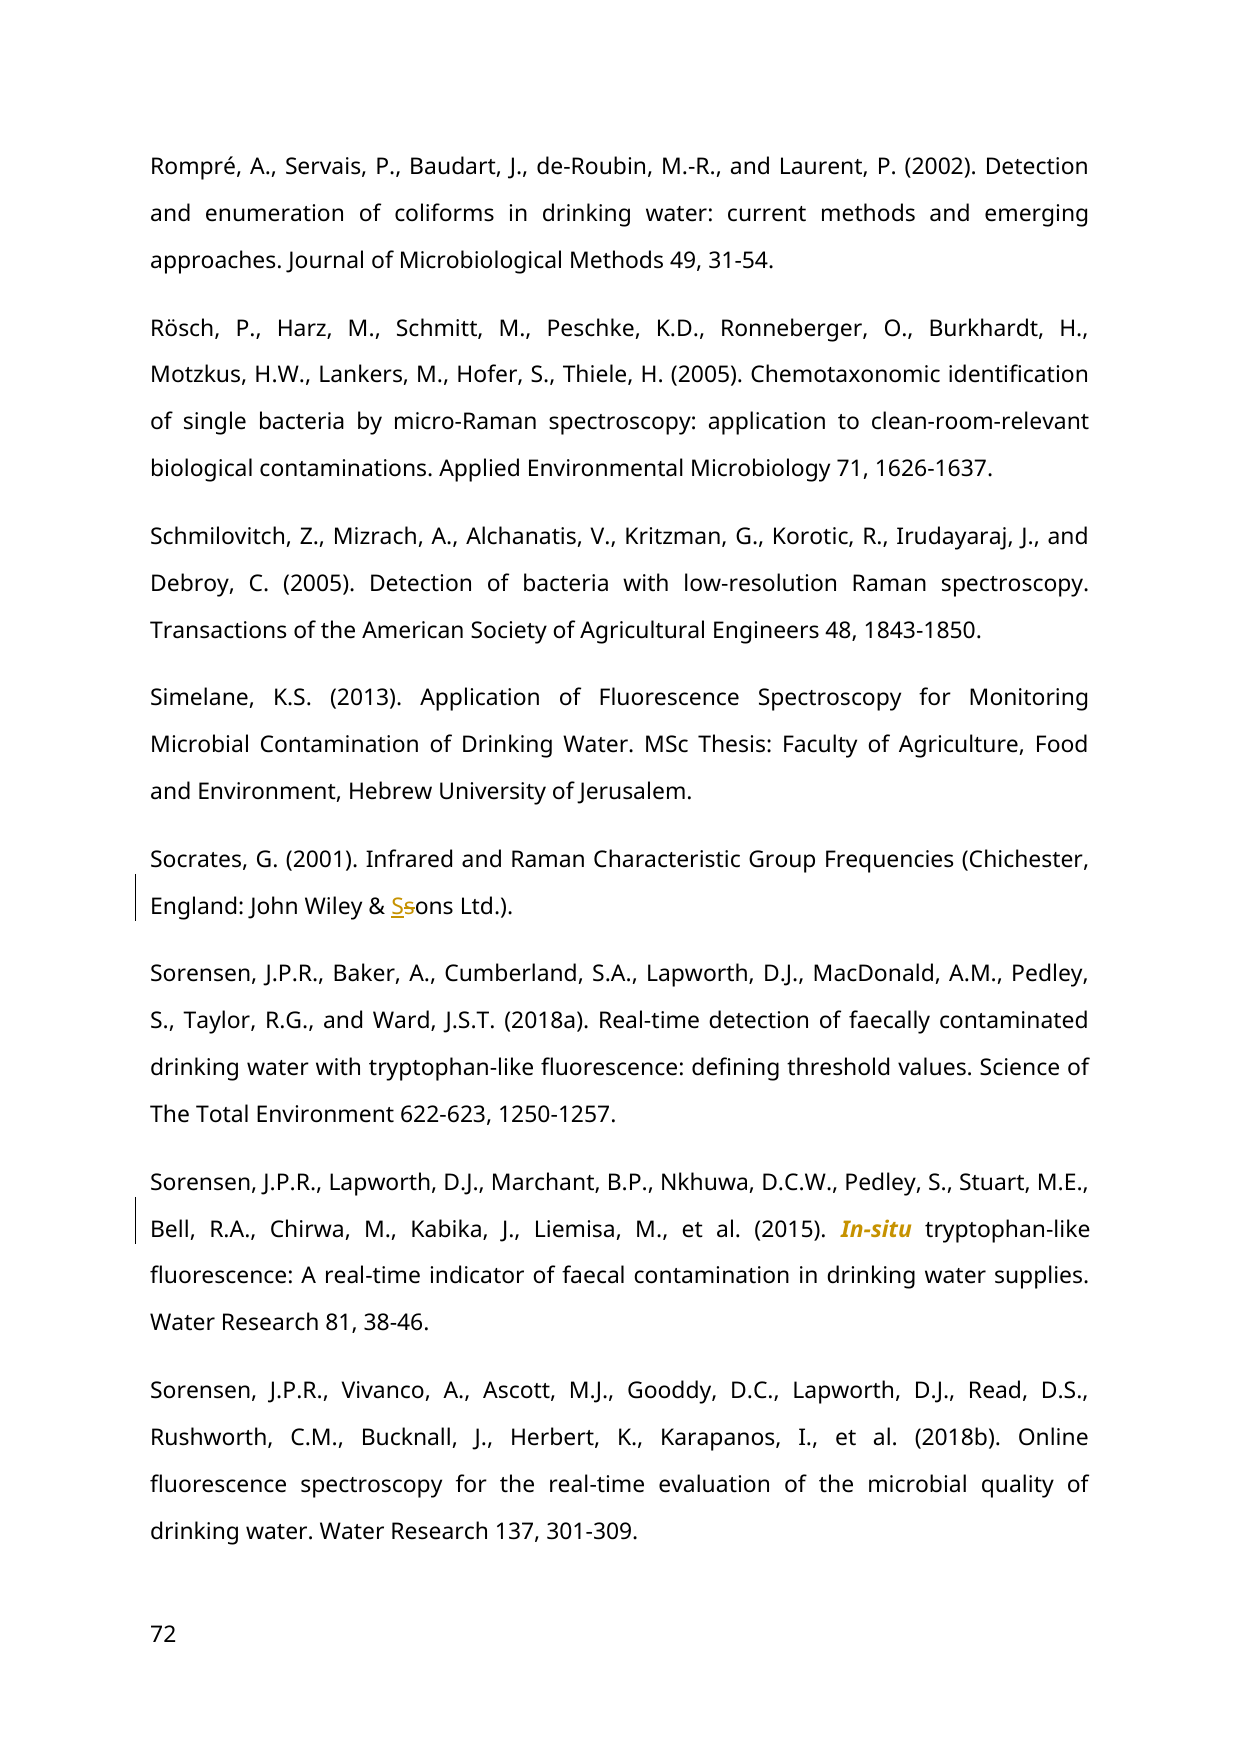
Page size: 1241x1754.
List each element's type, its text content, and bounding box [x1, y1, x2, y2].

text Socrates, G. (2001). Infrared and Raman Characteristic Group Frequencies (Chichester, England: John Wiley & ons Ltd.). [150, 843, 1090, 921]
text Rompré, A., Servais, P., Baudart, J., de-Roubin, M.-R., and Laurent, P. (2002). Detection and enumeration of coliforms in drinking water: current methods and emerging approaches. Journal of Microbiological Methods 49, 31-54. [150, 150, 1090, 275]
text Rösch, P., Harz, M., Schmitt, M., Peschke, K.D., Ronneberger, O., Burkhardt, H., Motzkus, H.W., Lankers, M., Hofer, S., Thiele, H. (2005). Chemotaxonomic identification of single bacteria by micro-Raman spectroscopy: application to clean-room-relevant biological contaminations. Applied Environmental Microbiology 71, 1626-1637. [150, 311, 1090, 483]
text Sorensen, J.P.R., Baker, A., Cumberland, S.A., Lapworth, D.J., MacDonald, A.M., Pedley, S., Taylor, R.G., and Ward, J.S.T. (2018a). Real-time detection of faecally contaminated drinking water with tryptophan-like fluorescence: defining threshold values. Science of The Total Environment 622-623, 1250-1257. [150, 957, 1090, 1129]
text Simelane, K.S. (2013). Application of Fluorescence Spectroscopy for Monitoring Microbial Contamination of Drinking Water. MSc Thesis: Faculty of Agriculture, Food and Environment, Hebrew University of Jerusalem. [150, 681, 1090, 806]
text Sorensen, J.P.R., Vivanco, A., Ascott, M.J., Gooddy, D.C., Lapworth, D.J., Read, D.S., Rushworth, C.M., Bucknall, J., Herbert, K., Karapanos, I., et al. (2018b). Online fluorescence spectroscopy for the real-time evaluation of the microbial quality of drinking water. Water Research 137, 301-309. [150, 1374, 1090, 1546]
text Sorensen, J.P.R., Lapworth, D.J., Marchant, B.P., Nkhuwa, D.C.W., Pedley, S., Stuart, M.E., Bell, R.A., Chirwa, M., Kabika, J., Liemisa, M., et al. (2015). In-situ tryptophan-like fluorescence: A real-time indicator of faecal contamination in drinking water supplies. Water Research 81, 38-46. [150, 1166, 1090, 1337]
text Schmilovitch, Z., Mizrach, A., Alchanatis, V., Kritzman, G., Korotic, R., Irudayaraj, J., and Debroy, C. (2005). Detection of bacteria with low-resolution Raman spectroscopy. Transactions of the American Society of Agricultural Engineers 48, 1843-1850. [150, 520, 1090, 645]
